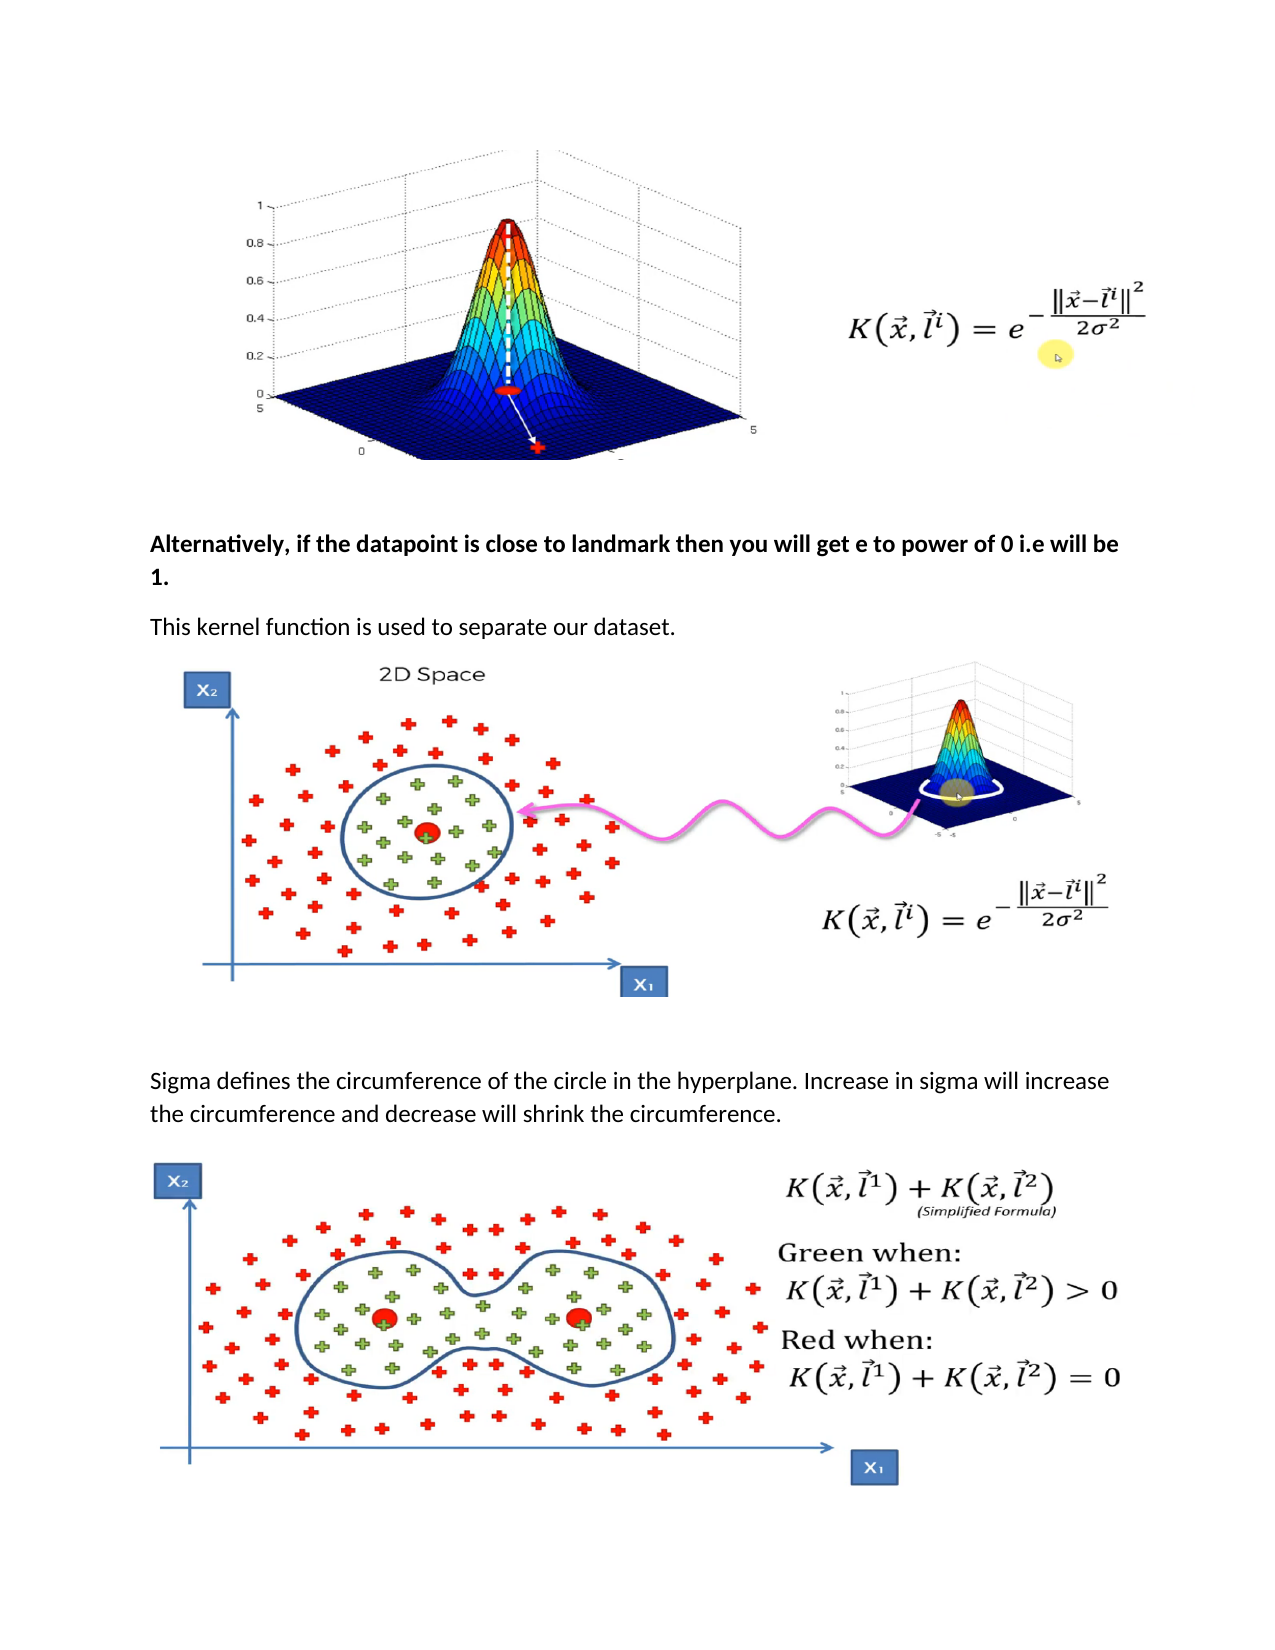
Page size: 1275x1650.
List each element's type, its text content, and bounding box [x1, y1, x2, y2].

text Sigma defines the circumference of the circle in the hyperplane. Increase in sigma will increase the circumference and decrease will shrink the circumference. [150, 1065, 1125, 1129]
text Alternatively, if the datapoint is close to landmark then you will get e to power of 0 i.e will be 1. [150, 528, 1125, 592]
picture [150, 660, 1125, 997]
picture [225, 150, 1200, 460]
picture [150, 1147, 1125, 1487]
text This kernel function is used to separate our dataset. [150, 611, 1125, 641]
